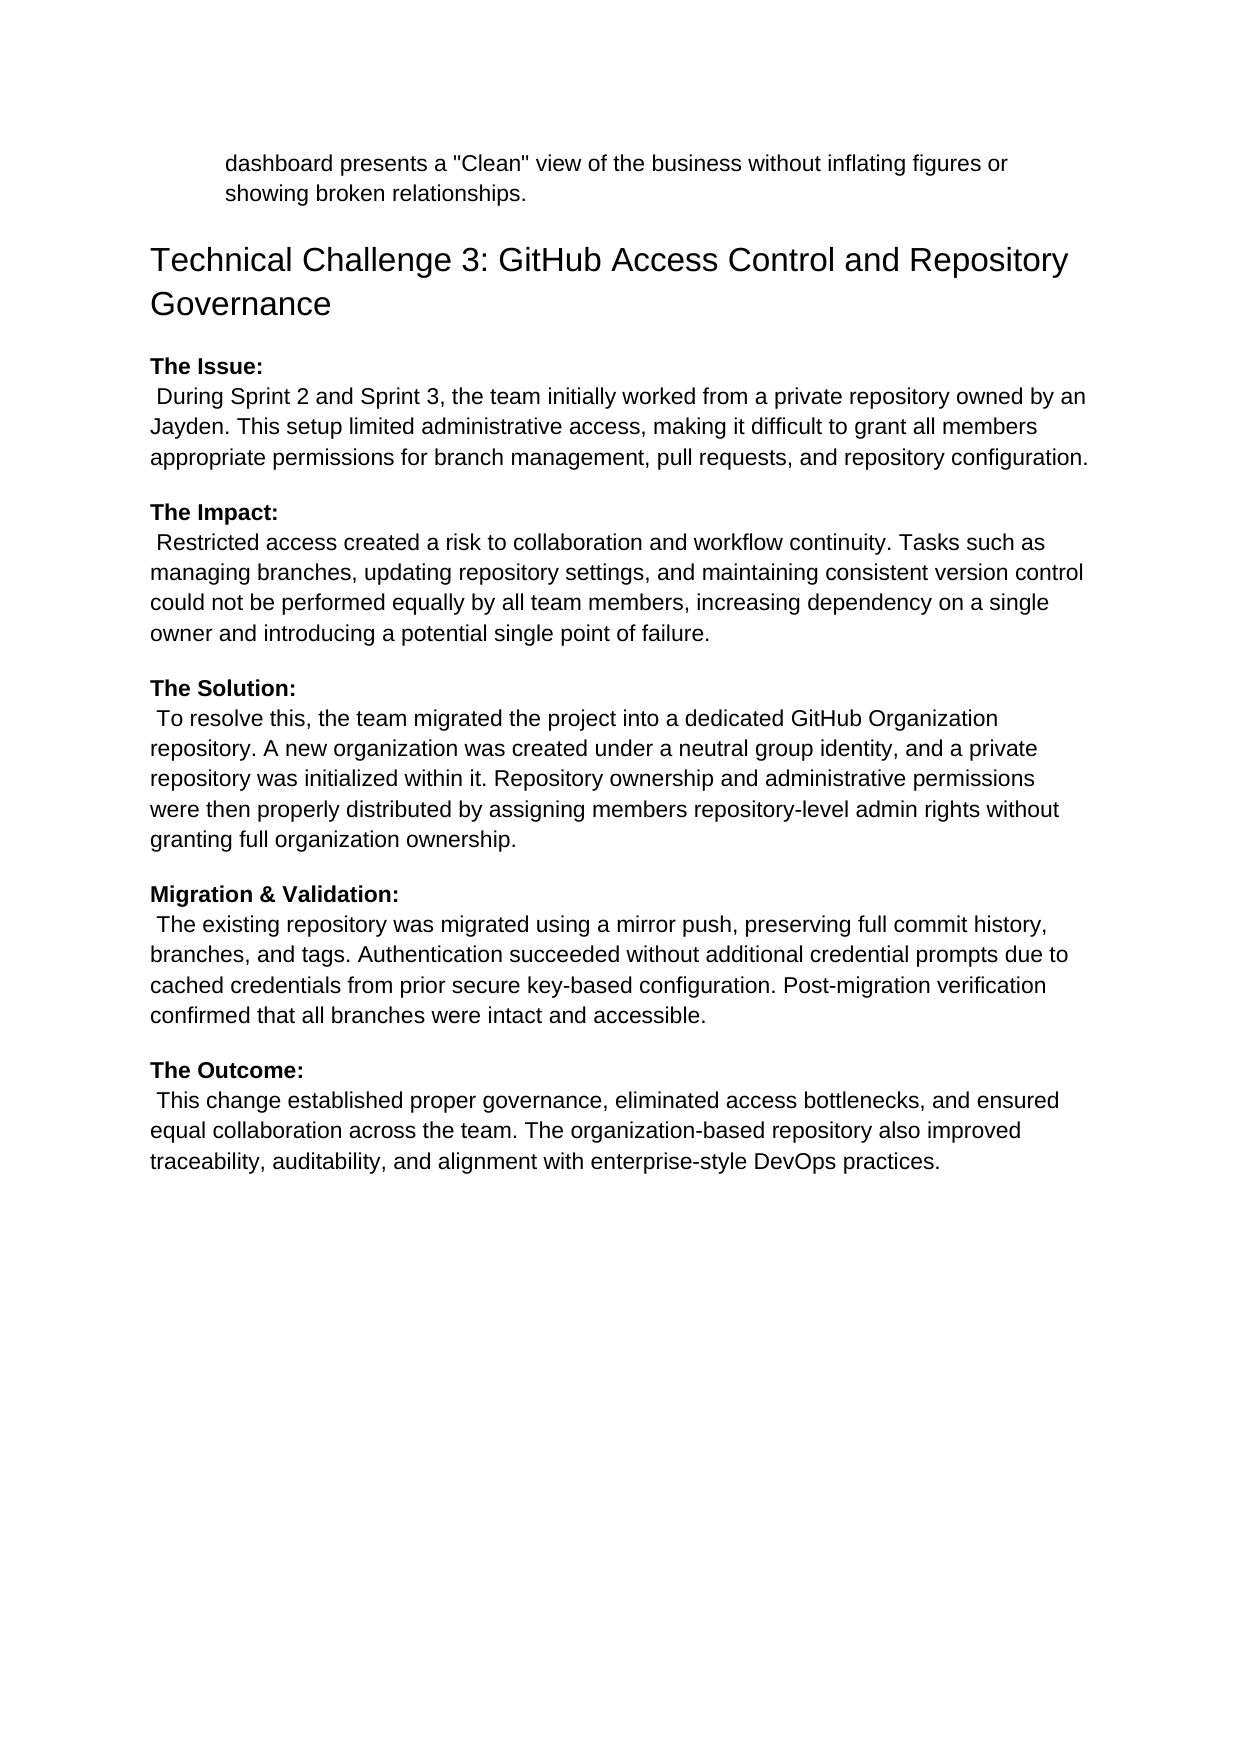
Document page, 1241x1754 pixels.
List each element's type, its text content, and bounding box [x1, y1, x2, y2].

text The Impact: Restricted access created a risk to collaboration and workflow continuity. Tasks such as managing branches, updating repository settings, and maintaining consistent version control could not be performed equally by all team members, increasing dependency on a single owner and introducing a potential single point of failure. [150, 499, 1090, 646]
text The Issue: During Sprint 2 and Sprint 3, the team initially worked from a private repository owned by an Jayden. This setup limited administrative access, making it difficult to grant all members appropriate permissions for branch management, pull requests, and repository configuration. [150, 353, 1090, 470]
text The Solution: To resolve this, the team migrated the project into a dedicated GitHub Organization repository. A new organization was created under a neutral group identity, and a private repository was initialized within it. Repository ownership and administrative permissions were then properly distributed by assigning members repository-level admin rights without granting full organization ownership. [150, 675, 1090, 852]
text The Outcome: This change established proper governance, eliminated access bottlenecks, and ensured equal collaboration across the team. The organization-based repository also improved traceability, auditability, and alignment with enterprise-style DevOps practices. [150, 1057, 1090, 1174]
text Migration & Validation: The existing repository was migrated using a mirror push, preserving full commit history, branches, and tags. Authentication succeeded without additional credential prompts due to cached credentials from prior secure key-based configuration. Post-migration verification confirmed that all branches were intact and accessible. [150, 881, 1090, 1028]
subtitle Technical Challenge 3: GitHub Access Control and Repository Governance [150, 239, 1090, 322]
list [187, 150, 1090, 207]
